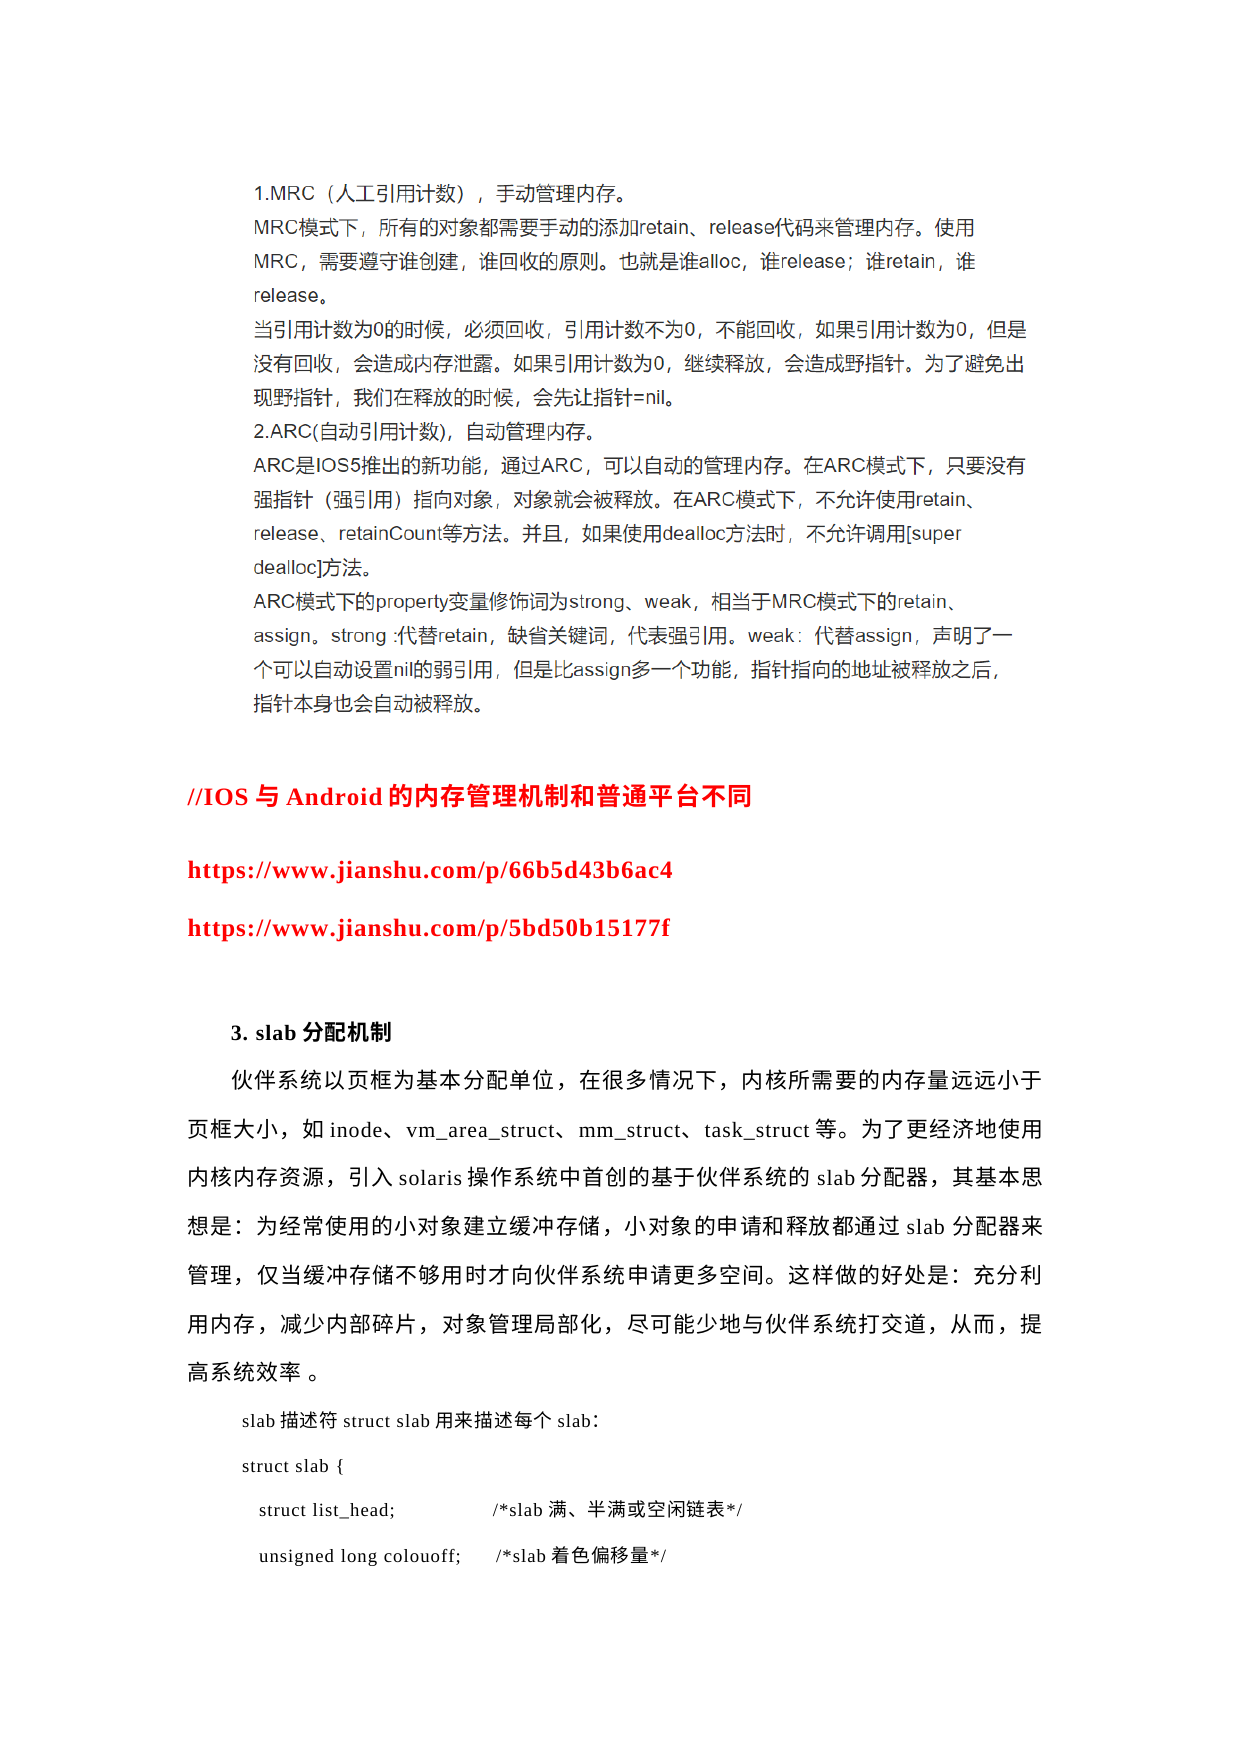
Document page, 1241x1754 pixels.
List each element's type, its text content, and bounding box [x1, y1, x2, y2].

text //IOS与Android的内存管理机制和普通平台不同 [187, 762, 1053, 827]
text slab描述符struct slab用来描述每个slab： [198, 1403, 1048, 1436]
text struct slab { [198, 1449, 1048, 1482]
text 3. slab分配机制 [187, 1014, 1043, 1047]
text https://www.jianshu.com/p/5bd50b15177f [187, 911, 1053, 944]
text unsigned long colouoff; /*slab着色偏移量*/ [198, 1538, 1048, 1571]
text https://www.jianshu.com/p/66b5d43b6ac4 [187, 854, 1053, 886]
text struct list_head; /*slab满、半满或空闲链表*/ [198, 1492, 1048, 1525]
text 伙伴系统以页框为基本分配单位，在很多情况下，内核所需要的内存量远远小于页框大小，如inode、vm_area_struct、mm_struct、task_struct等。为了更经济地使用内核内存资源，引入solaris操作系统中首创的基于伙伴系统的slab分配器，其基本思想是：为经常使用的小对象建立缓冲存储，小对象的申请和释放都通过slab 分配器来管理，仅当缓冲存储不够用时才向伙伴系统申请更多空间。这样做的好处是：充分利用内存，减少内部碎片，对象管理局部化，尽可能少地与伙伴系统打交道，从而，提高系统效率 。 [187, 1062, 1043, 1387]
picture [230, 162, 1067, 718]
